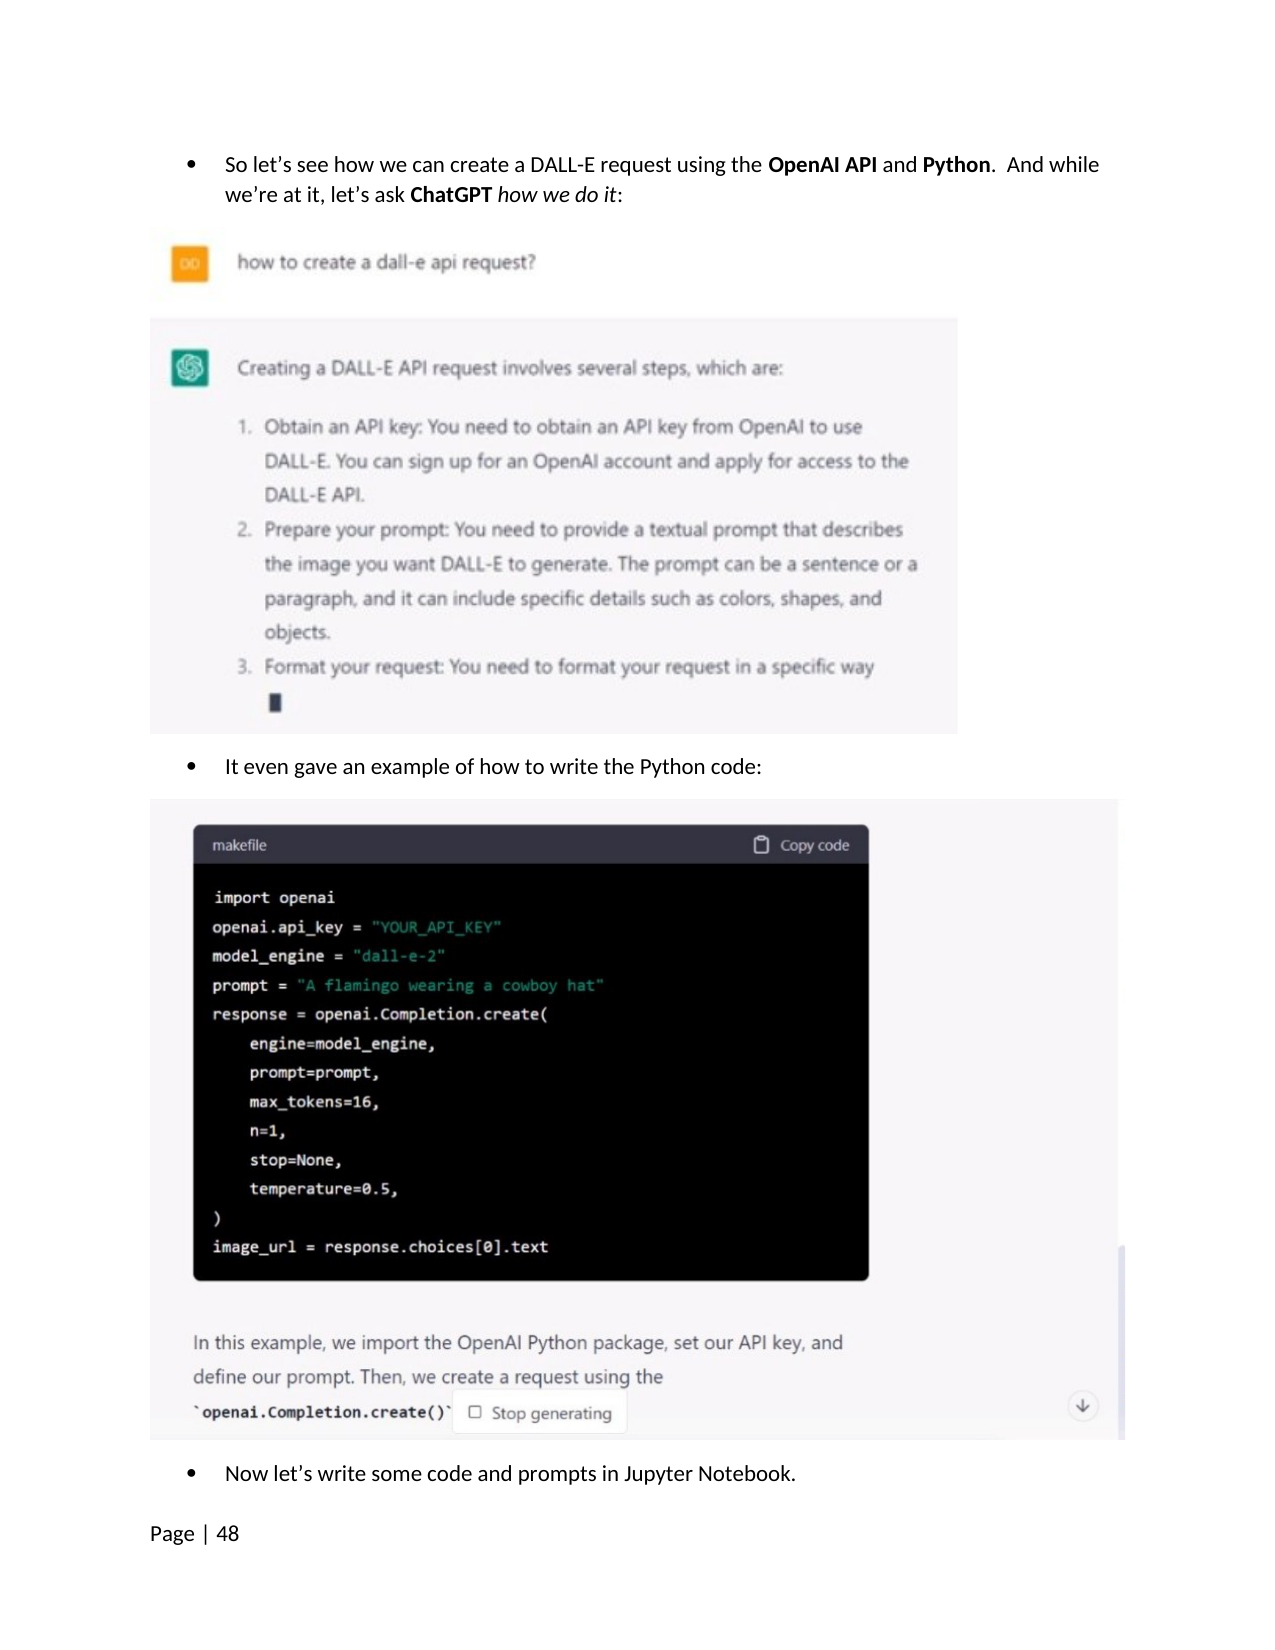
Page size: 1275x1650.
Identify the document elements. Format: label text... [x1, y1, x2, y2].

picture [150, 227, 958, 734]
list Now let’s write some code and prompts in Jupyter Notebook. [187, 1459, 1125, 1487]
picture [150, 799, 1125, 1440]
list So let’s see how we can create a DALL-E request using the OpenAI API and Python. And while we’re at it, let’s ask ChatGPT how we do it: [187, 150, 1125, 208]
list It even gave an example of how to write the Python code: [187, 752, 1125, 780]
